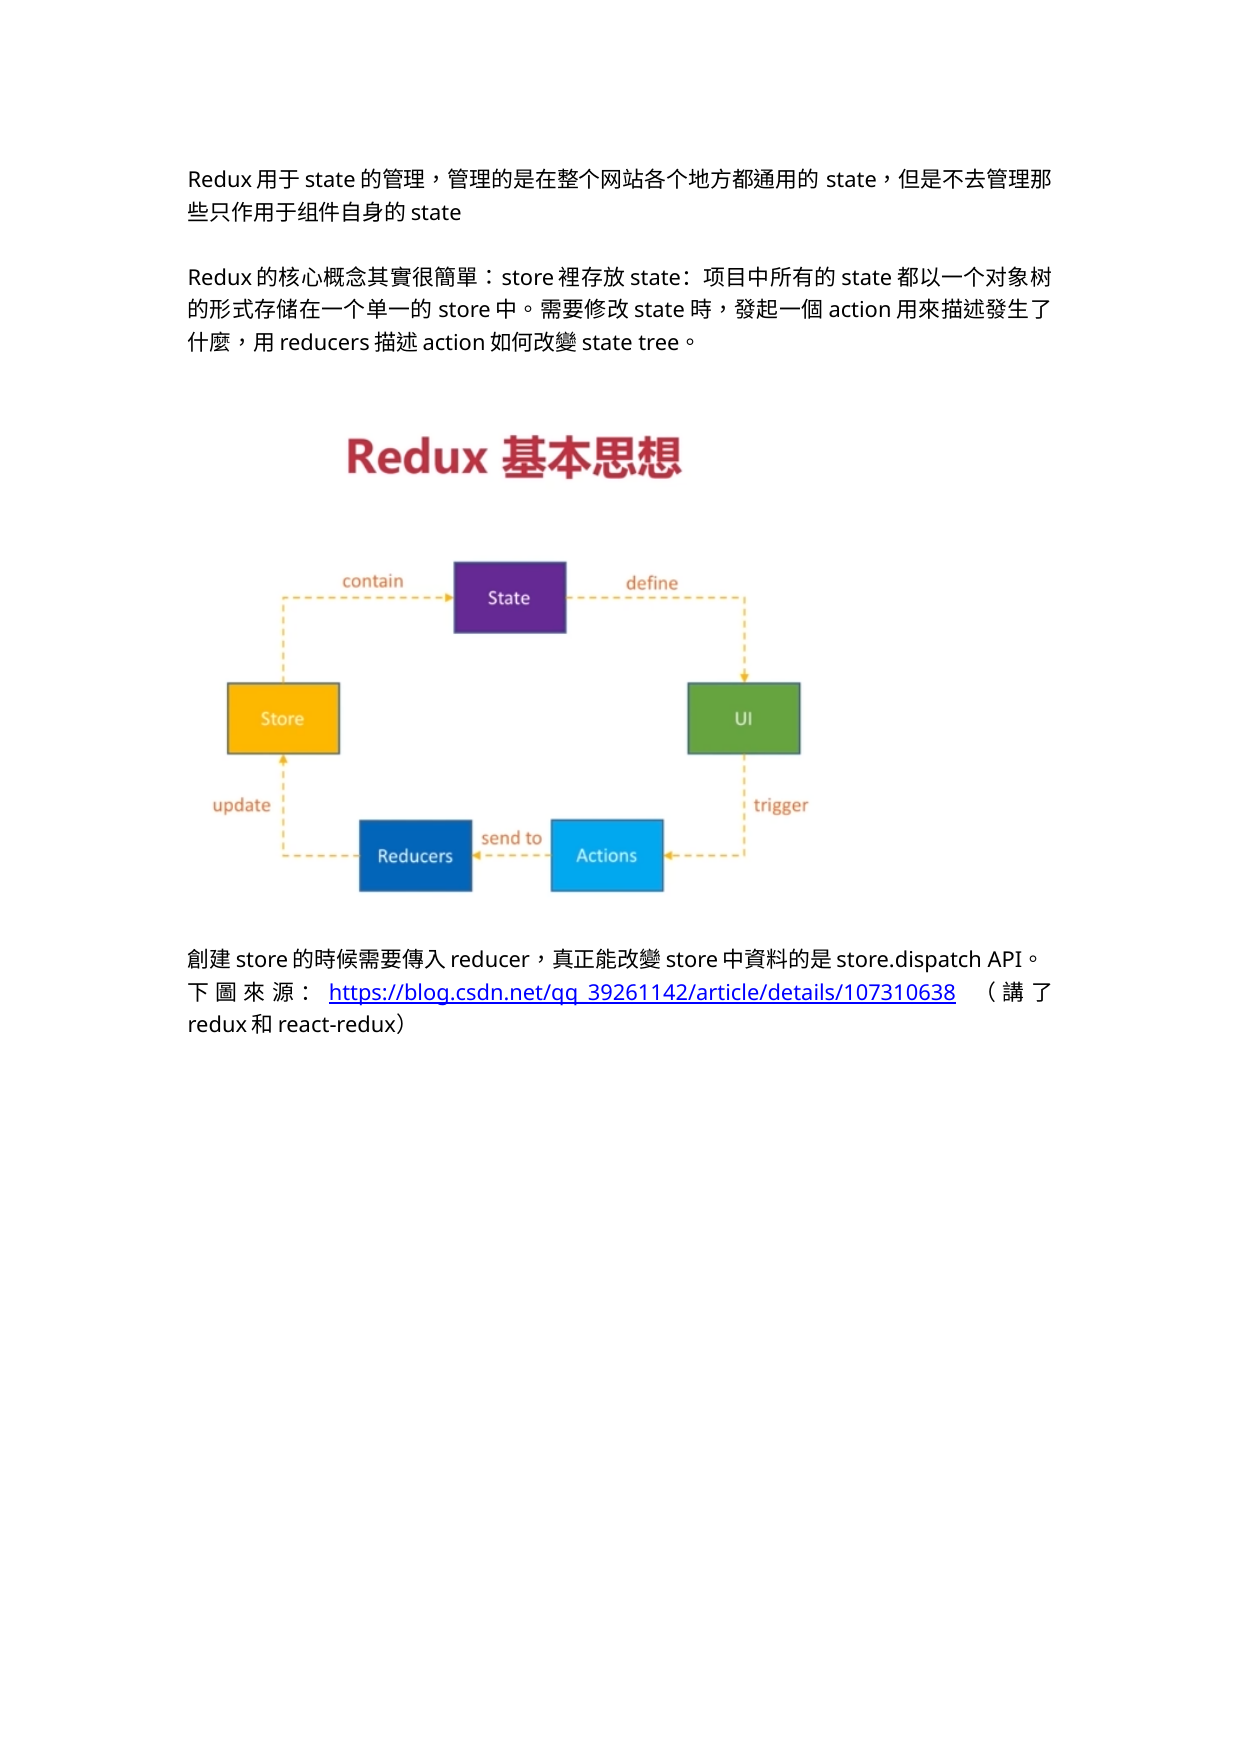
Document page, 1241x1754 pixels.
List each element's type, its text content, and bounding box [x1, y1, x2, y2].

text 創建store的時候需要傳入reducer，真正能改變store中資料的是store.dispatch API。 [187, 942, 1053, 974]
text Redux的核心概念其實很簡單：store裡存放state：项目中所有的state都以一个对象树的形式存储在一个单一的store中。需要修改state時，發起一個action用來描述發生了什麼，用reducers描述action如何改變state tree。 [187, 259, 1053, 357]
text 下圖來源：https://blog.csdn.net/qq_39261142/article/details/107310638 （講了redux和react-redux） [187, 974, 1053, 1039]
text Redux用于state的管理，管理的是在整个网站各个地方都通用的state，但是不去管理那些只作用于组件自身的state [187, 162, 1053, 227]
picture [187, 422, 832, 906]
